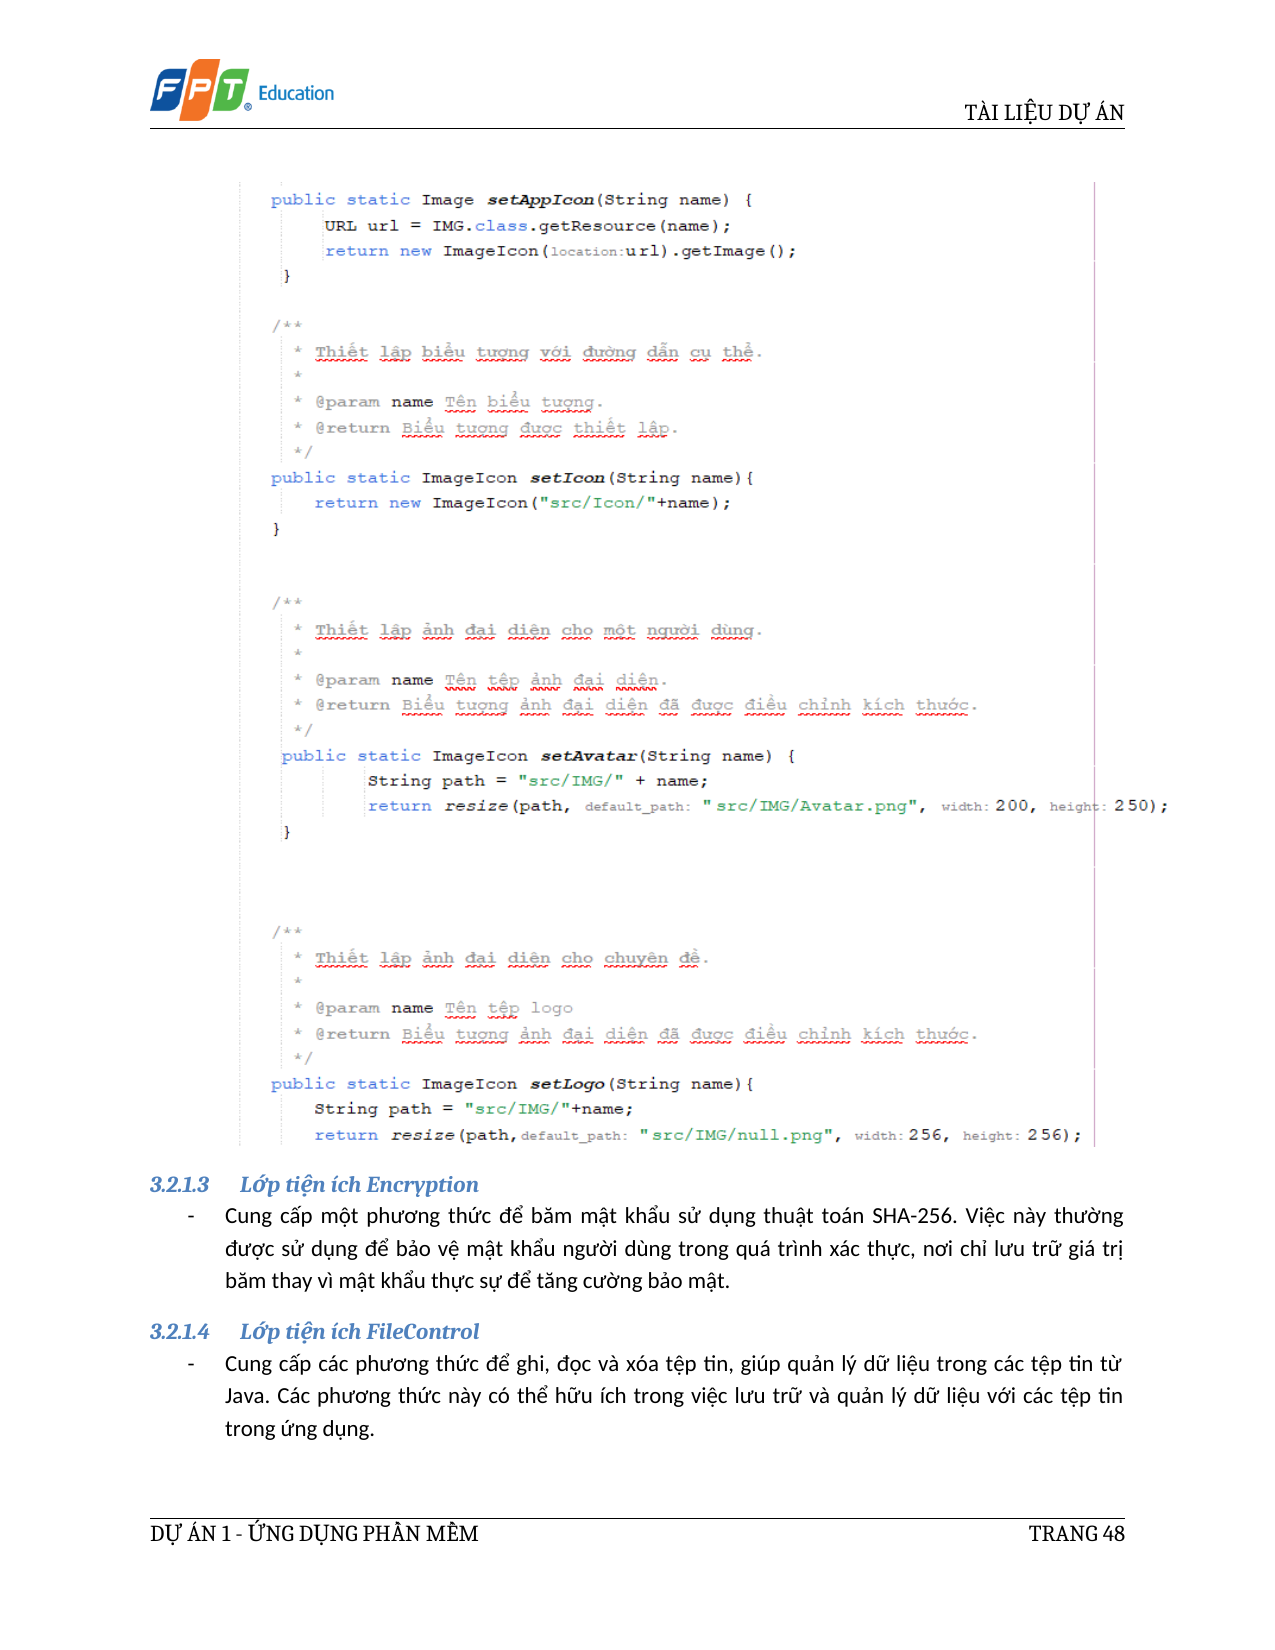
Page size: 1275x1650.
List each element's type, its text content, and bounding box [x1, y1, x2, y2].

subtitle Lớp tiện ích FileControl [150, 1319, 1125, 1345]
list Cung cấp một phương thức để băm mật khẩu sử dụng thuật toán SHA-256. Việc này thường được sử dụng để bảo vệ mật khẩu người dùng trong quá trình xác thực, nơi chỉ lưu trữ giá trị băm thay vì mật khẩu thực sự để tăng cường bảo mật. [187, 1202, 1125, 1294]
list Cung cấp các phương thức để ghi, đọc và xóa tệp tin, giúp quản lý dữ liệu trong các tệp tin từ Java. Các phương thức này có thể hữu ích trong việc lưu trữ và quản lý dữ liệu với các tệp tin trong ứng dụng. [187, 1349, 1125, 1442]
picture [225, 182, 1200, 1147]
subtitle Lớp tiện ích Encryption [150, 1171, 1125, 1198]
picture [150, 59, 336, 121]
